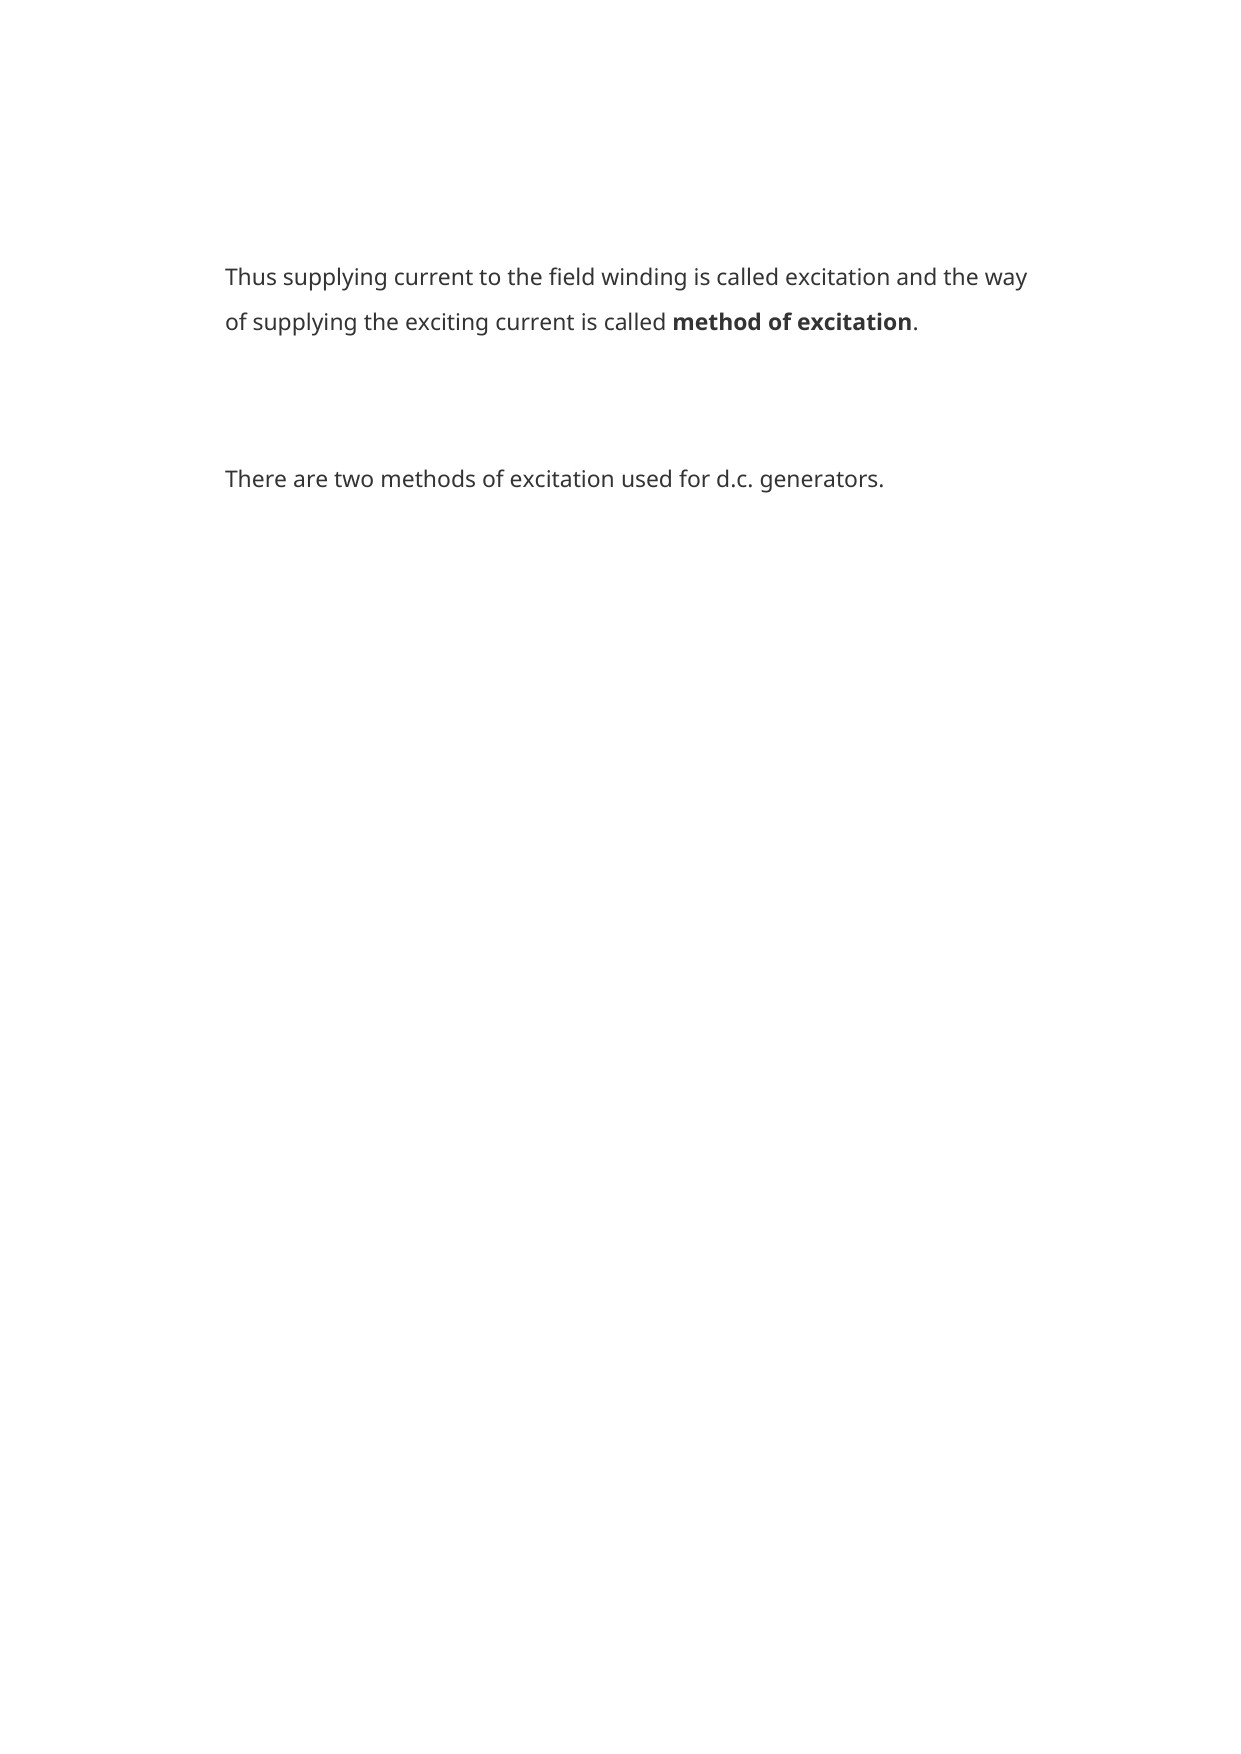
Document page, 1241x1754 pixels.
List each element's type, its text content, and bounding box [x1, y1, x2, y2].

text Thus supplying current to the field winding is called excitation and the way of supplying the exciting current is called method of excitation. [225, 261, 1046, 337]
text There are two methods of excitation used for d.c. generators. [225, 463, 1176, 494]
